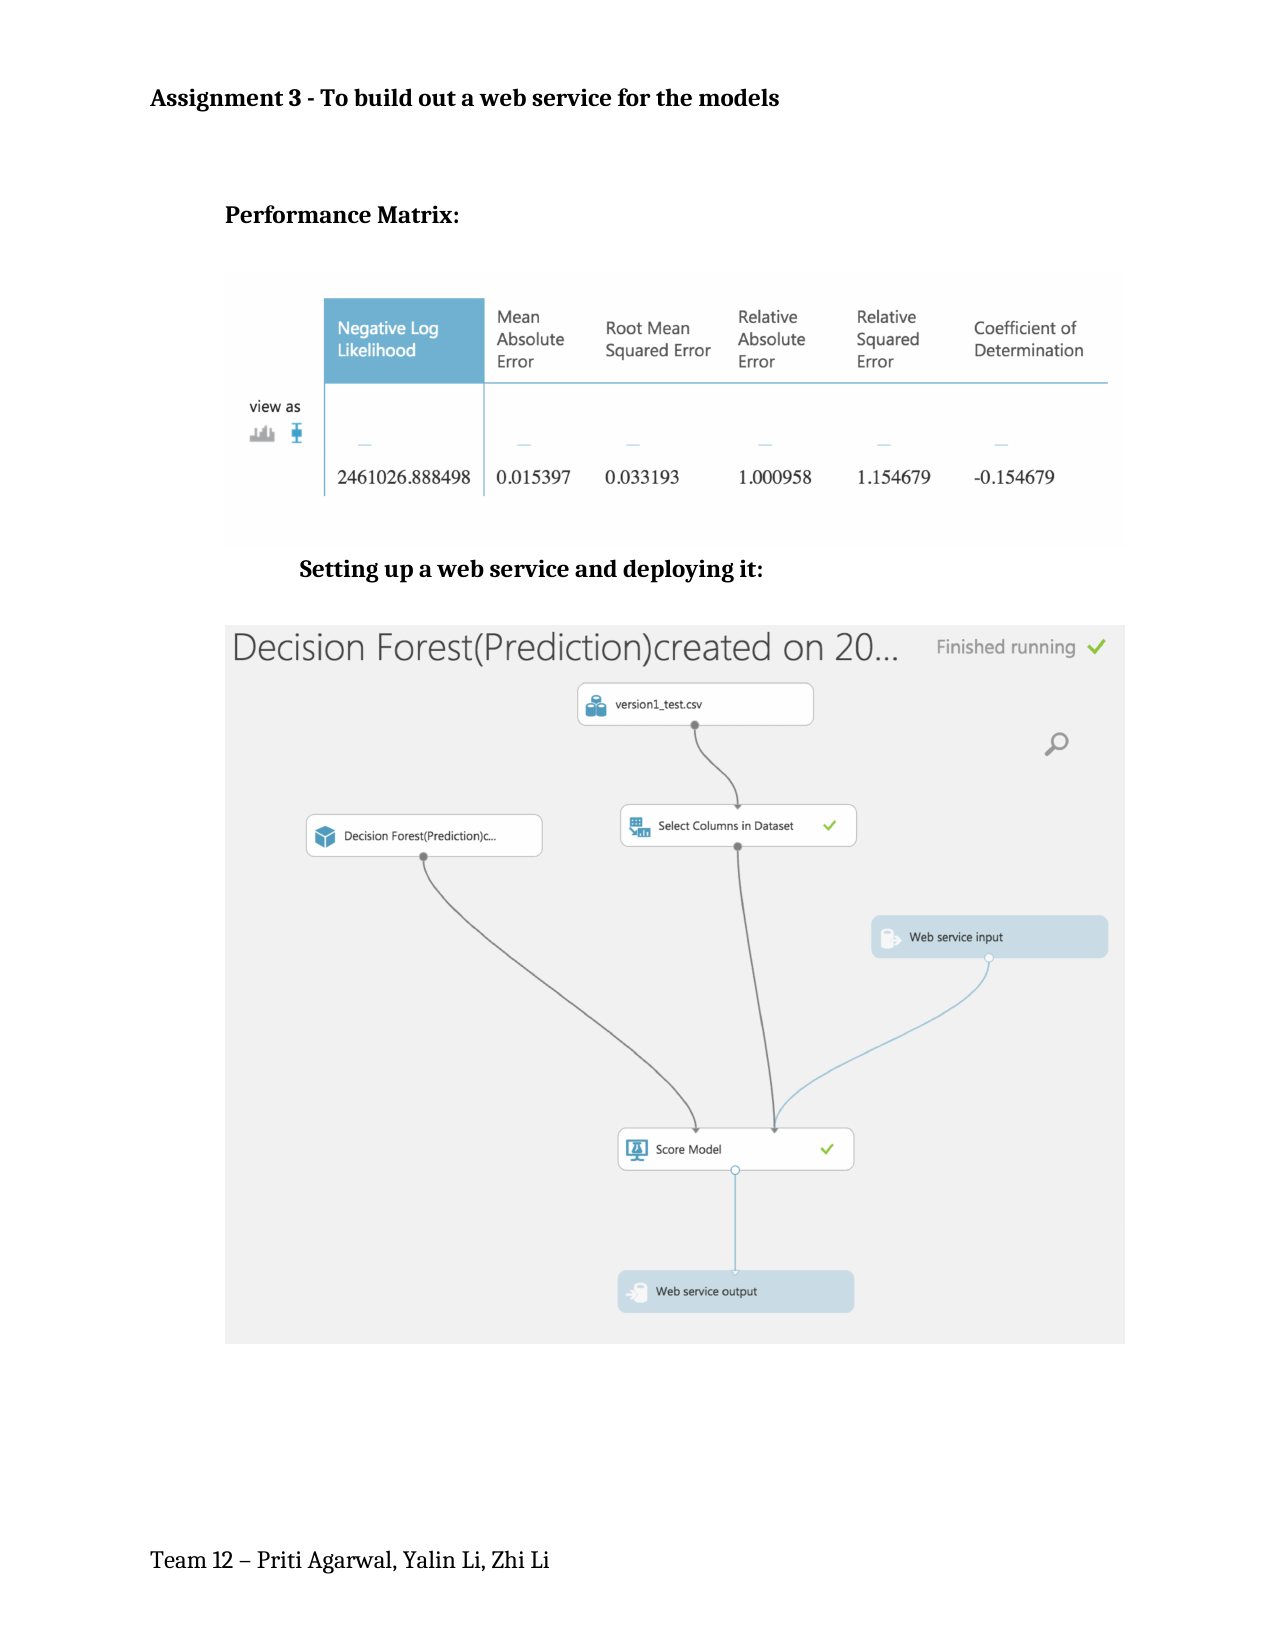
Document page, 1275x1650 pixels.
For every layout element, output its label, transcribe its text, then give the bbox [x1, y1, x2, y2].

picture [225, 625, 1125, 1344]
picture [225, 271, 1125, 549]
text Performance Matrix: [178, 201, 1125, 230]
text Setting up a web service and deploying it: [253, 555, 1125, 584]
